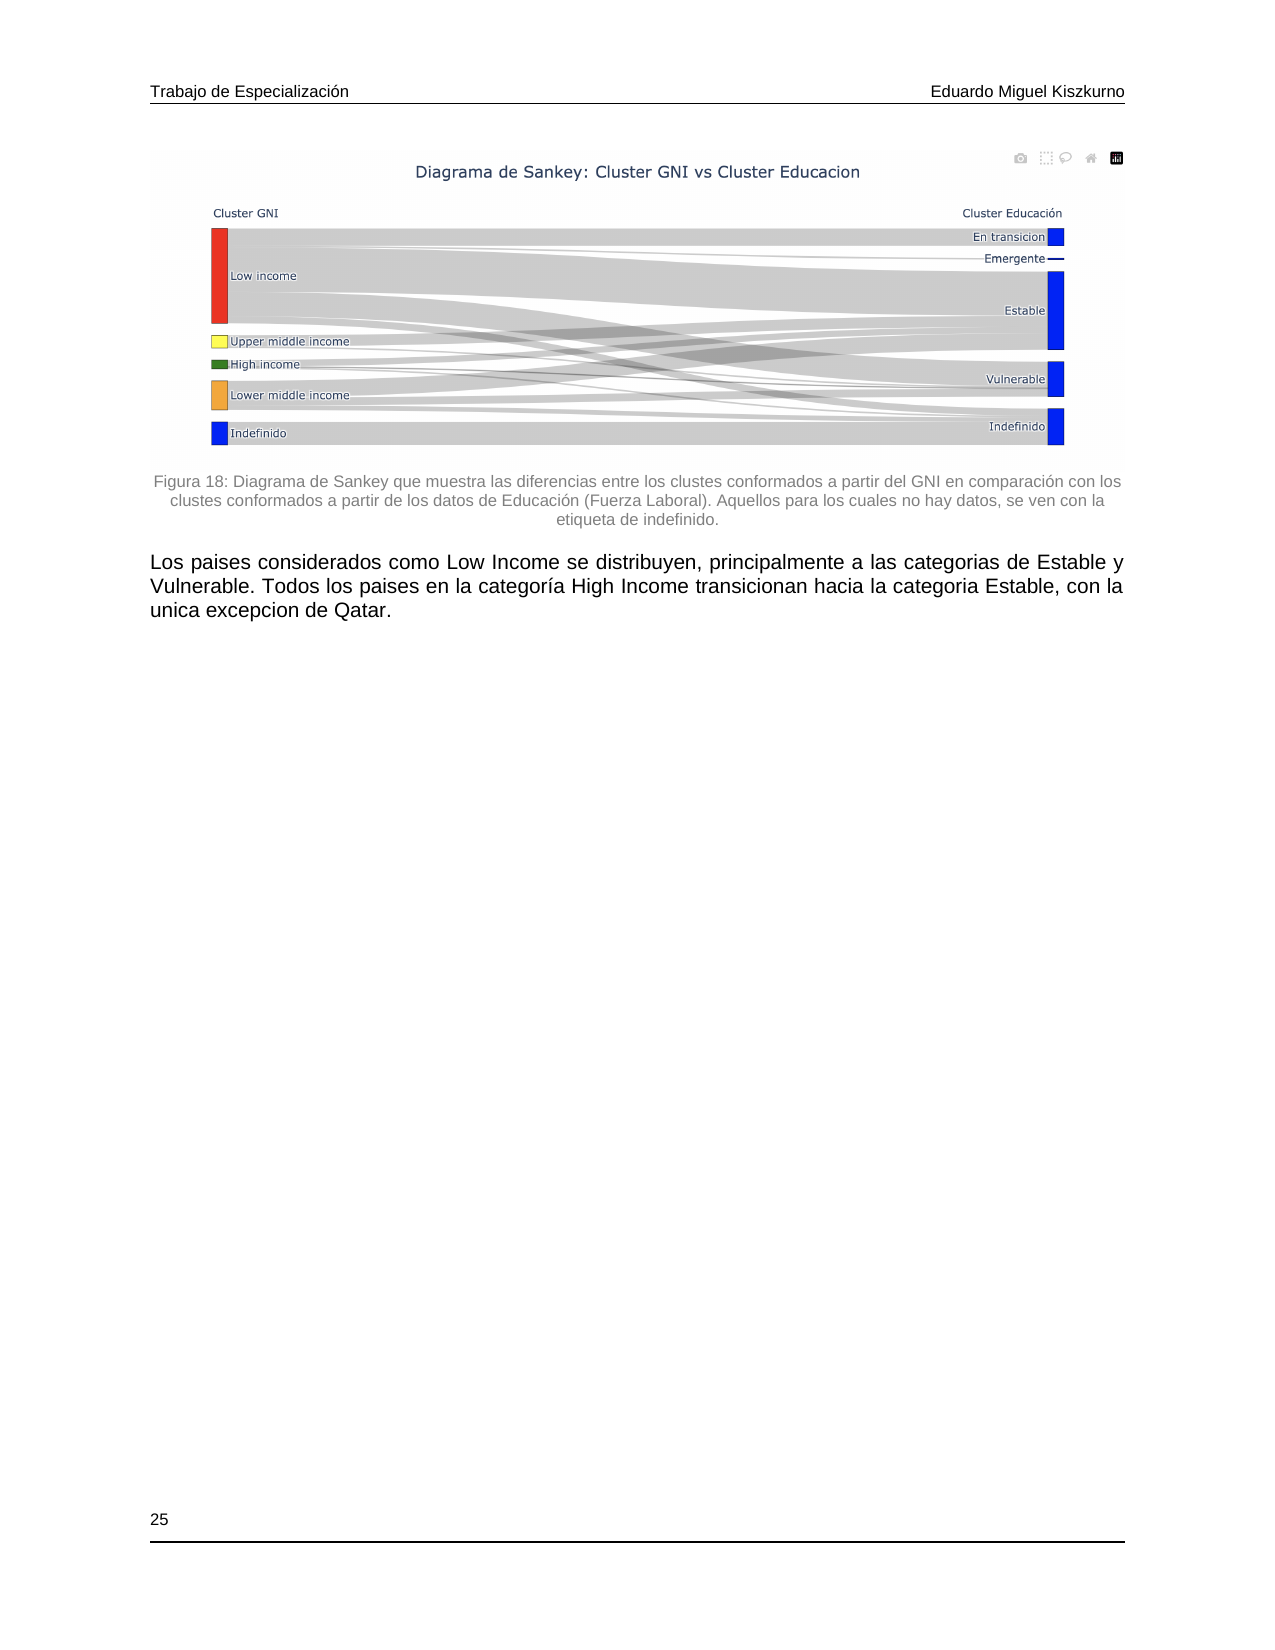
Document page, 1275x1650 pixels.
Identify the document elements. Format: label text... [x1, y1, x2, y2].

picture [150, 150, 1125, 472]
text Los paises considerados como Low Income se distribuyen, principalmente a las categorias de Estable y Vulnerable. Todos los paises en la categoría High Income transicionan hacia la categoria Estable, con la unica excepcion de Qatar. [150, 550, 1125, 622]
